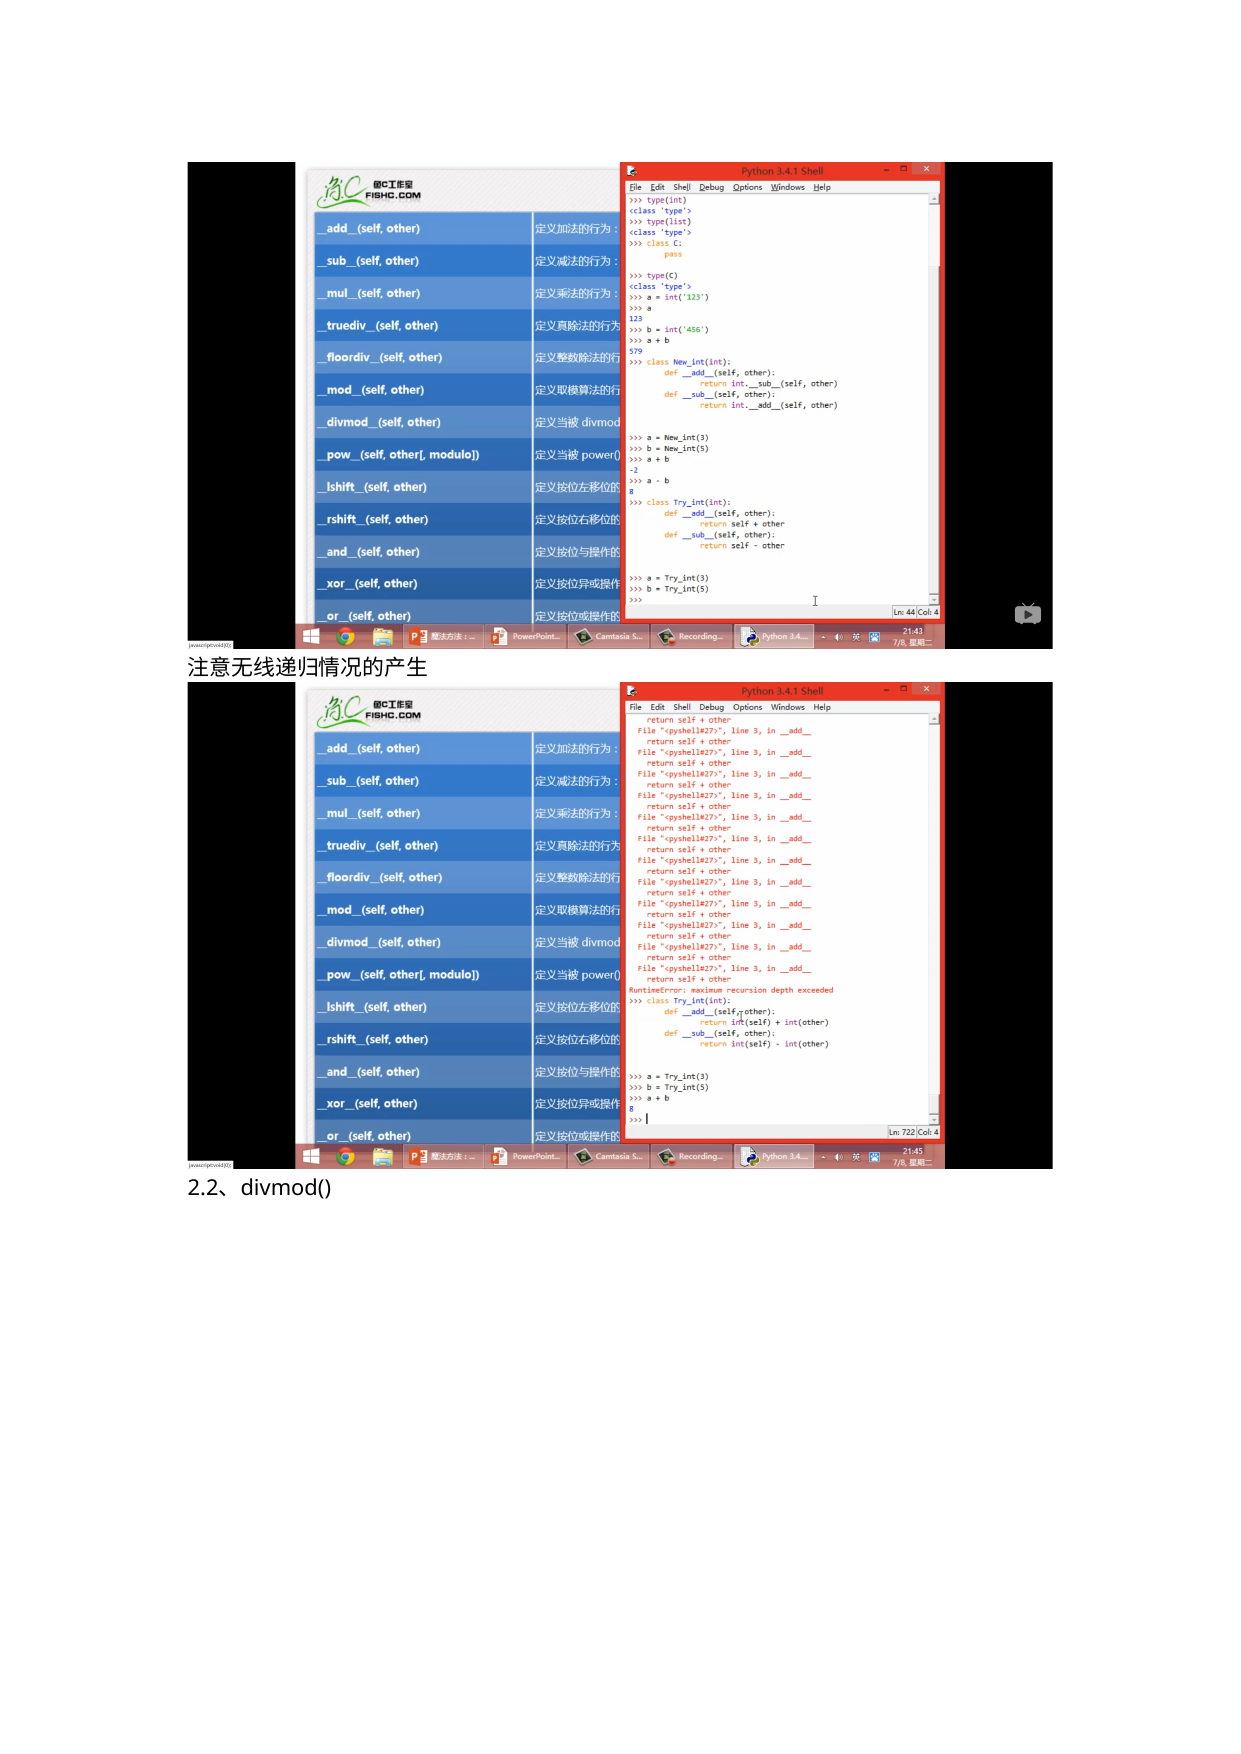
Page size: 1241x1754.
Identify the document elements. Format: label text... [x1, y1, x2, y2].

text 注意无线递归情况的产生 [187, 649, 1053, 682]
picture [187, 162, 1053, 649]
text 2.2、divmod() [187, 1169, 1053, 1202]
picture [187, 682, 1053, 1169]
